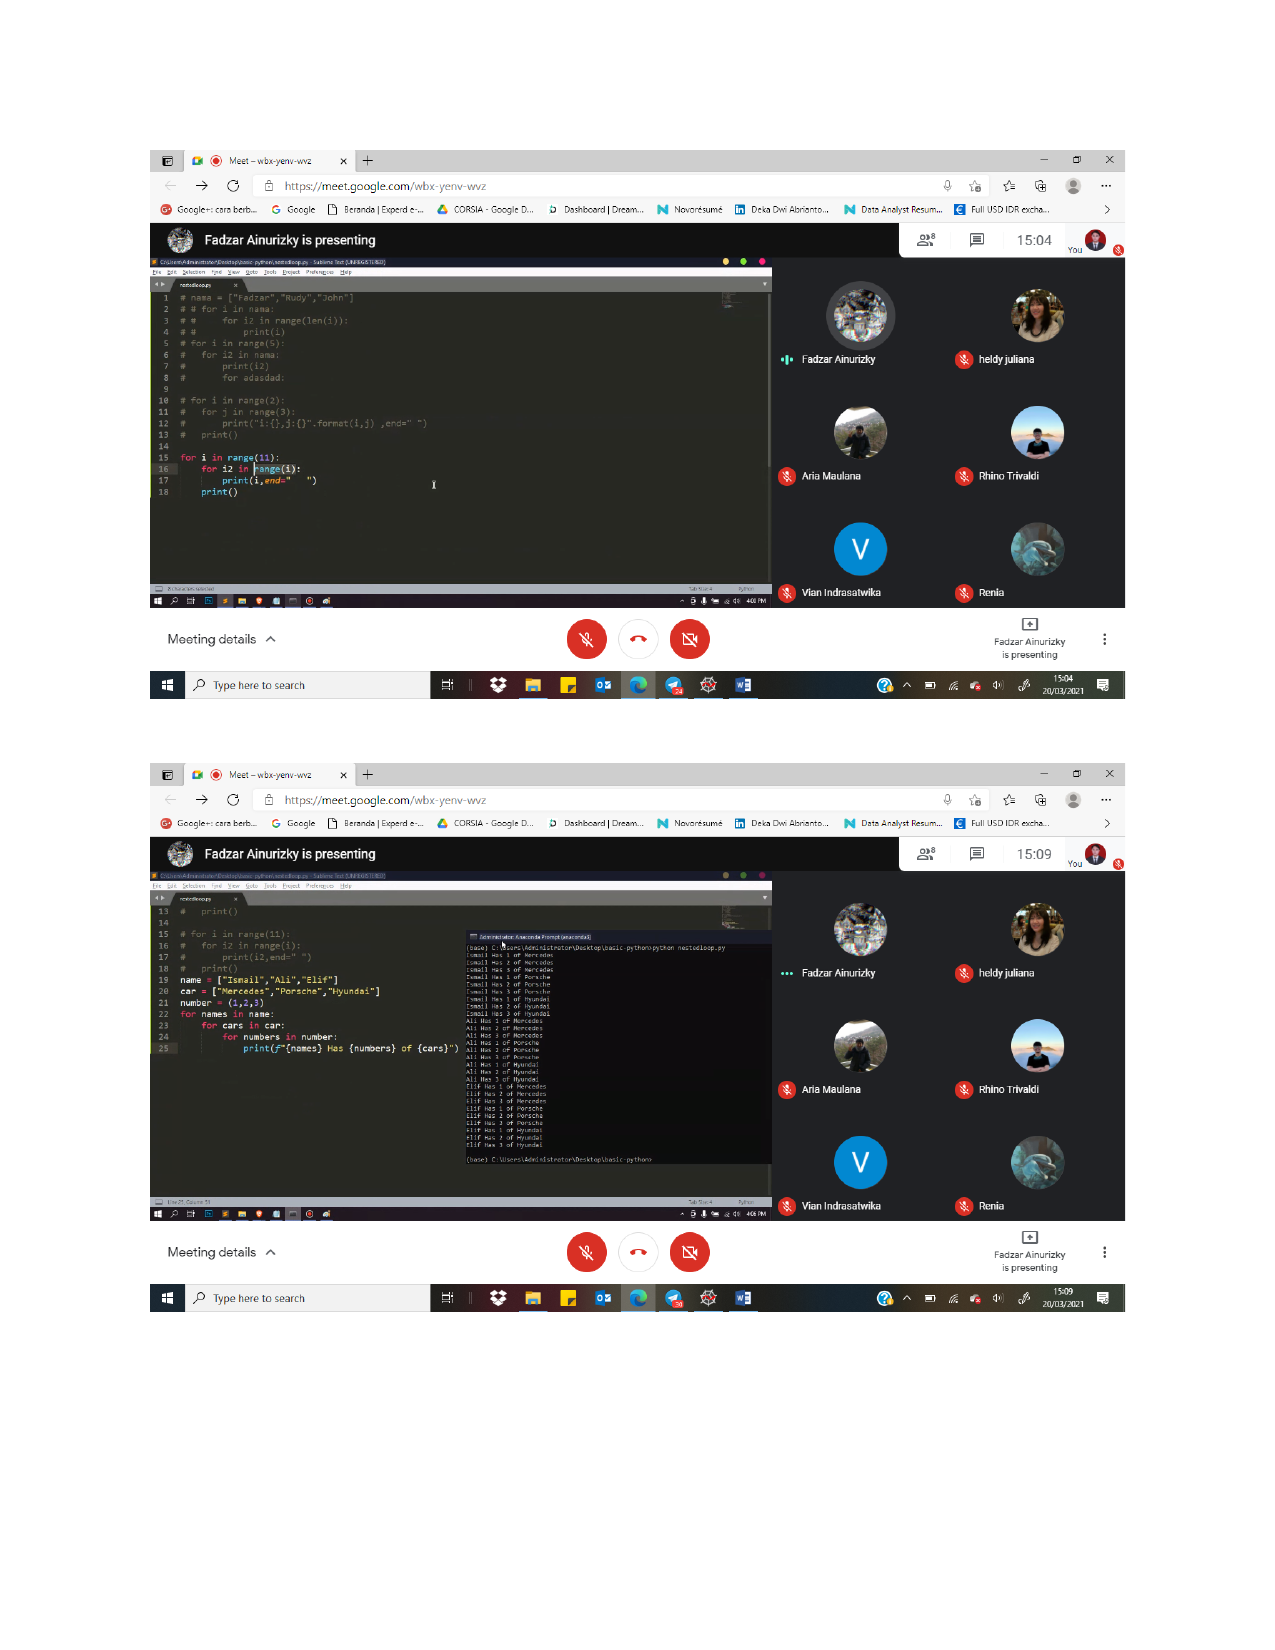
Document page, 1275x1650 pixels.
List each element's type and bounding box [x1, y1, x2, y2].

picture [150, 763, 1125, 1312]
picture [150, 150, 1125, 699]
